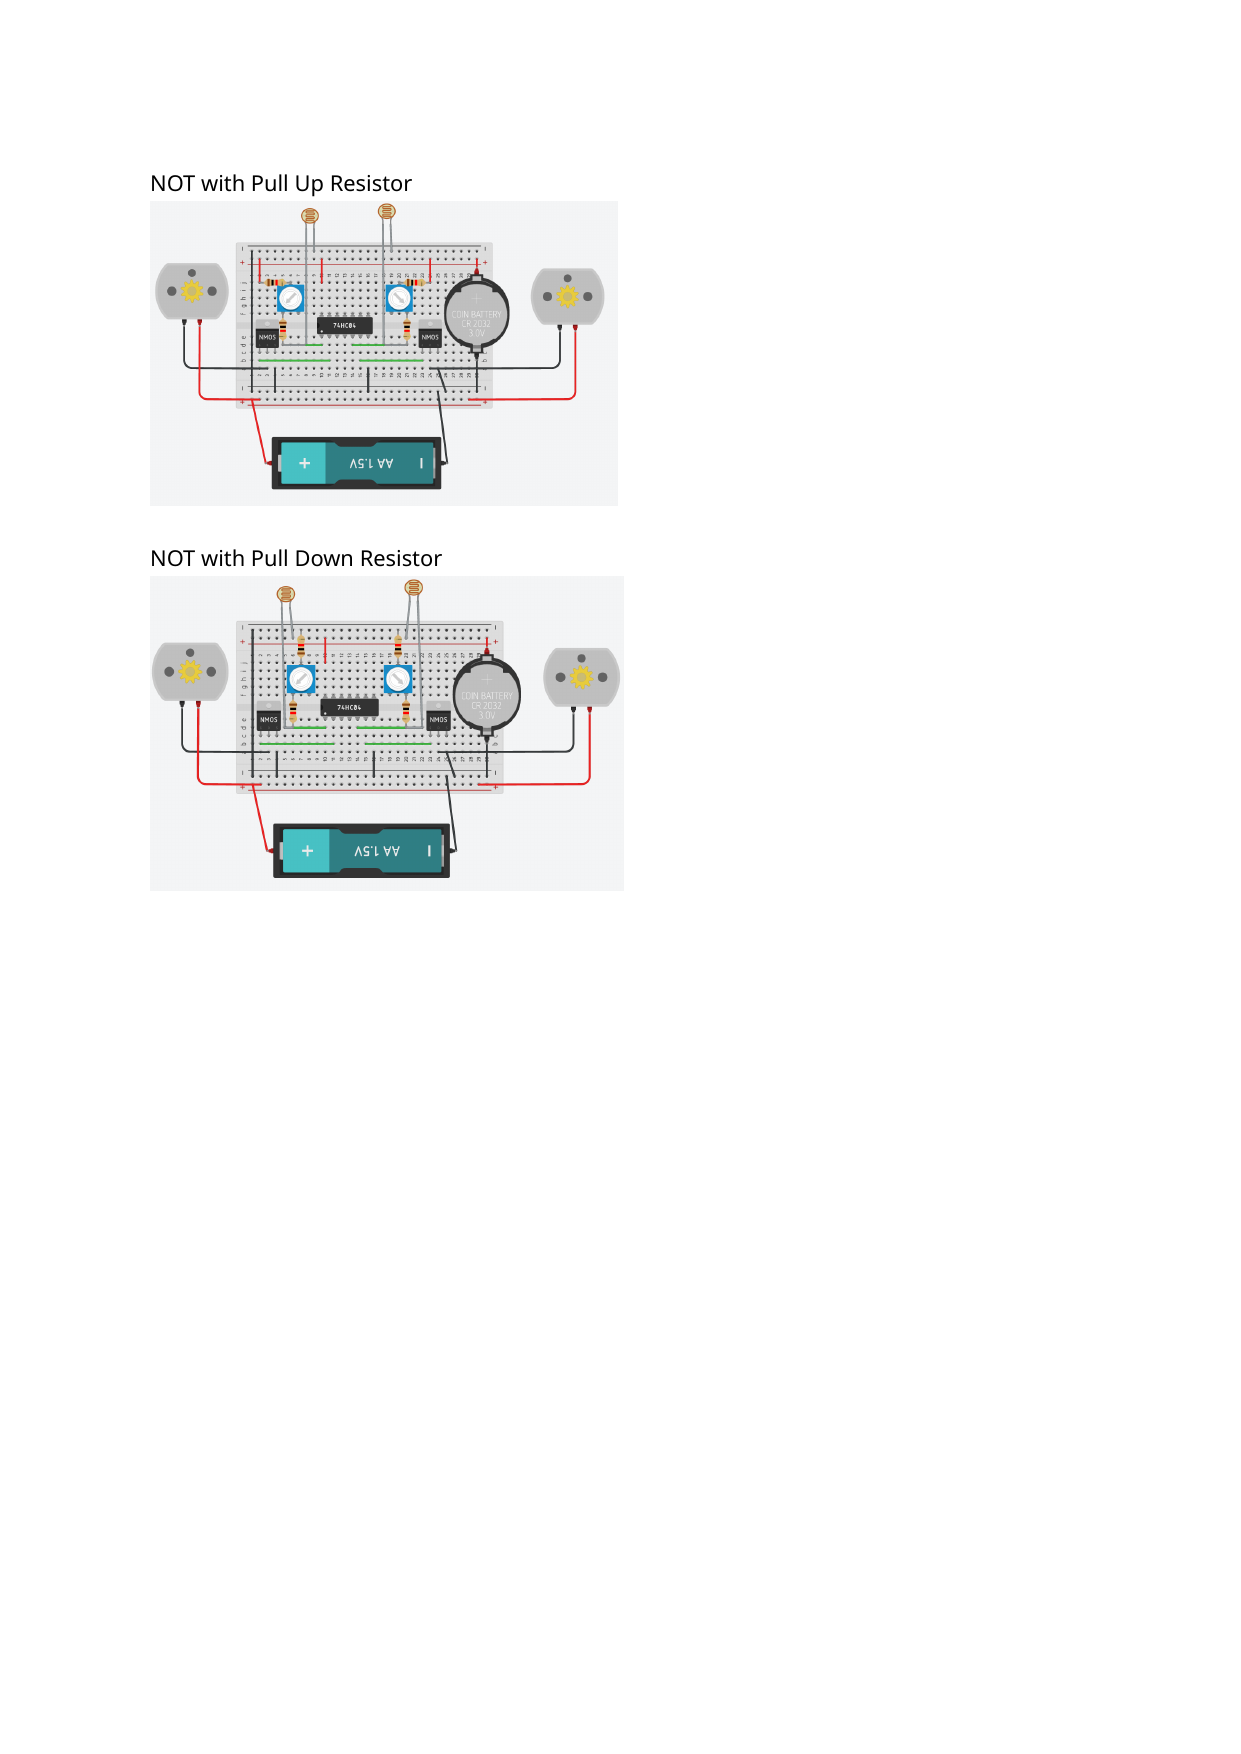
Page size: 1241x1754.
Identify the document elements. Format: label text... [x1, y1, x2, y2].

text NOT with Pull Up Resistor [150, 164, 1090, 202]
picture [150, 201, 618, 506]
picture [150, 576, 624, 891]
text NOT with Pull Down Resistor [150, 539, 1090, 577]
